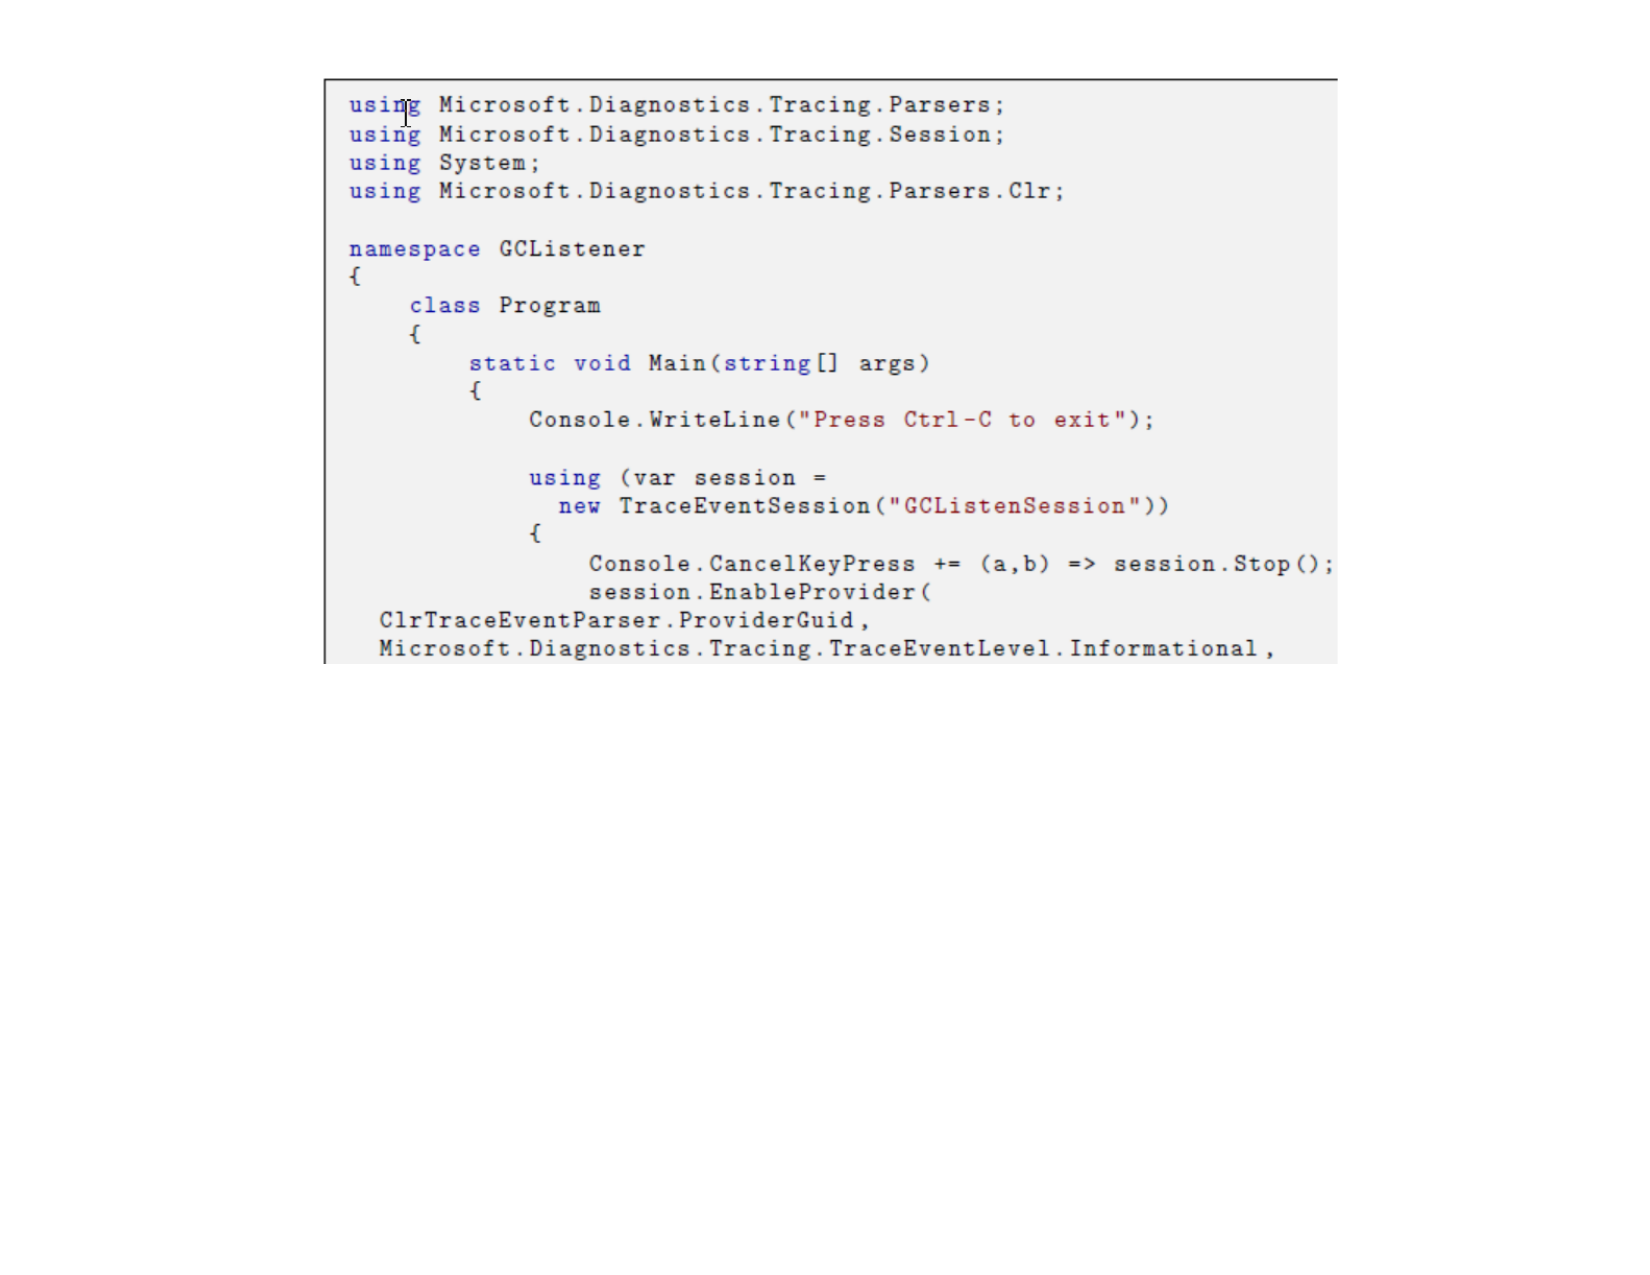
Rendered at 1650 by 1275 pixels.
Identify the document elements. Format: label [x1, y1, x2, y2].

picture [312, 75, 1338, 664]
